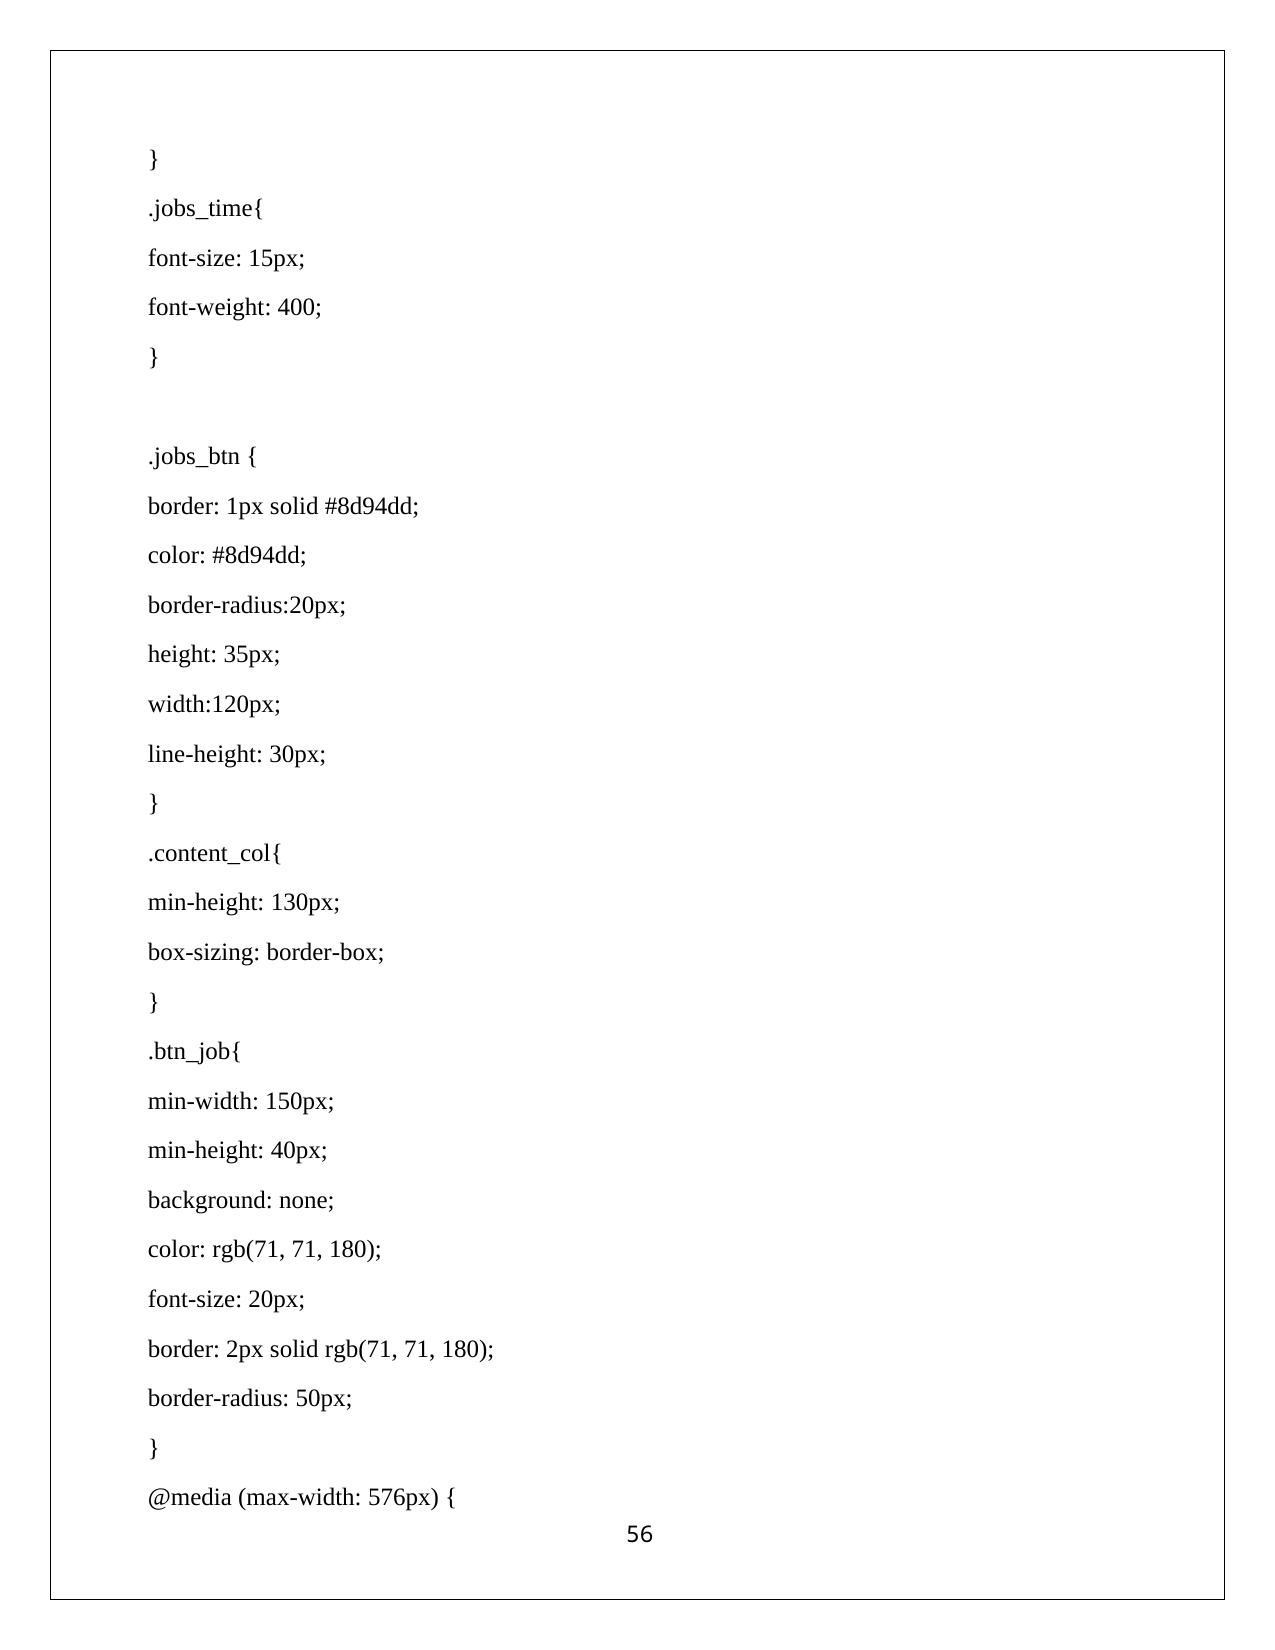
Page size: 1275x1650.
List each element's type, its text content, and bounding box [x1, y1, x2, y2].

text .jobs_time{ [148, 193, 1196, 222]
text width:120px; [148, 689, 1196, 718]
text background: none; [148, 1185, 1196, 1214]
text } [148, 788, 1196, 817]
text color: rgb(71, 71, 180); [148, 1234, 1196, 1263]
text } [148, 342, 1196, 371]
text font-size: 15px; [148, 243, 1196, 272]
text min-height: 130px; [148, 887, 1196, 916]
text border-radius:20px; [148, 590, 1196, 619]
text height: 35px; [148, 639, 1196, 668]
text box-sizing: border-box; [148, 937, 1196, 966]
text .jobs_btn { [148, 441, 1196, 470]
text min-width: 150px; [148, 1086, 1196, 1114]
text font-size: 20px; [148, 1284, 1196, 1313]
text border: 1px solid #8d94dd; [148, 491, 1196, 519]
text min-height: 40px; [148, 1135, 1196, 1164]
text font-weight: 400; [148, 292, 1196, 321]
text border-radius: 50px; [148, 1383, 1196, 1412]
text @media (max-width: 576px) { [148, 1482, 1196, 1511]
text color: #8d94dd; [148, 540, 1196, 569]
text } [148, 1433, 1196, 1462]
text border: 2px solid rgb(71, 71, 180); [148, 1334, 1196, 1362]
text } [148, 987, 1196, 1015]
text } [148, 144, 1196, 172]
text .btn_job{ [148, 1036, 1196, 1065]
text line-height: 30px; [148, 739, 1196, 767]
text .content_col{ [148, 838, 1196, 867]
